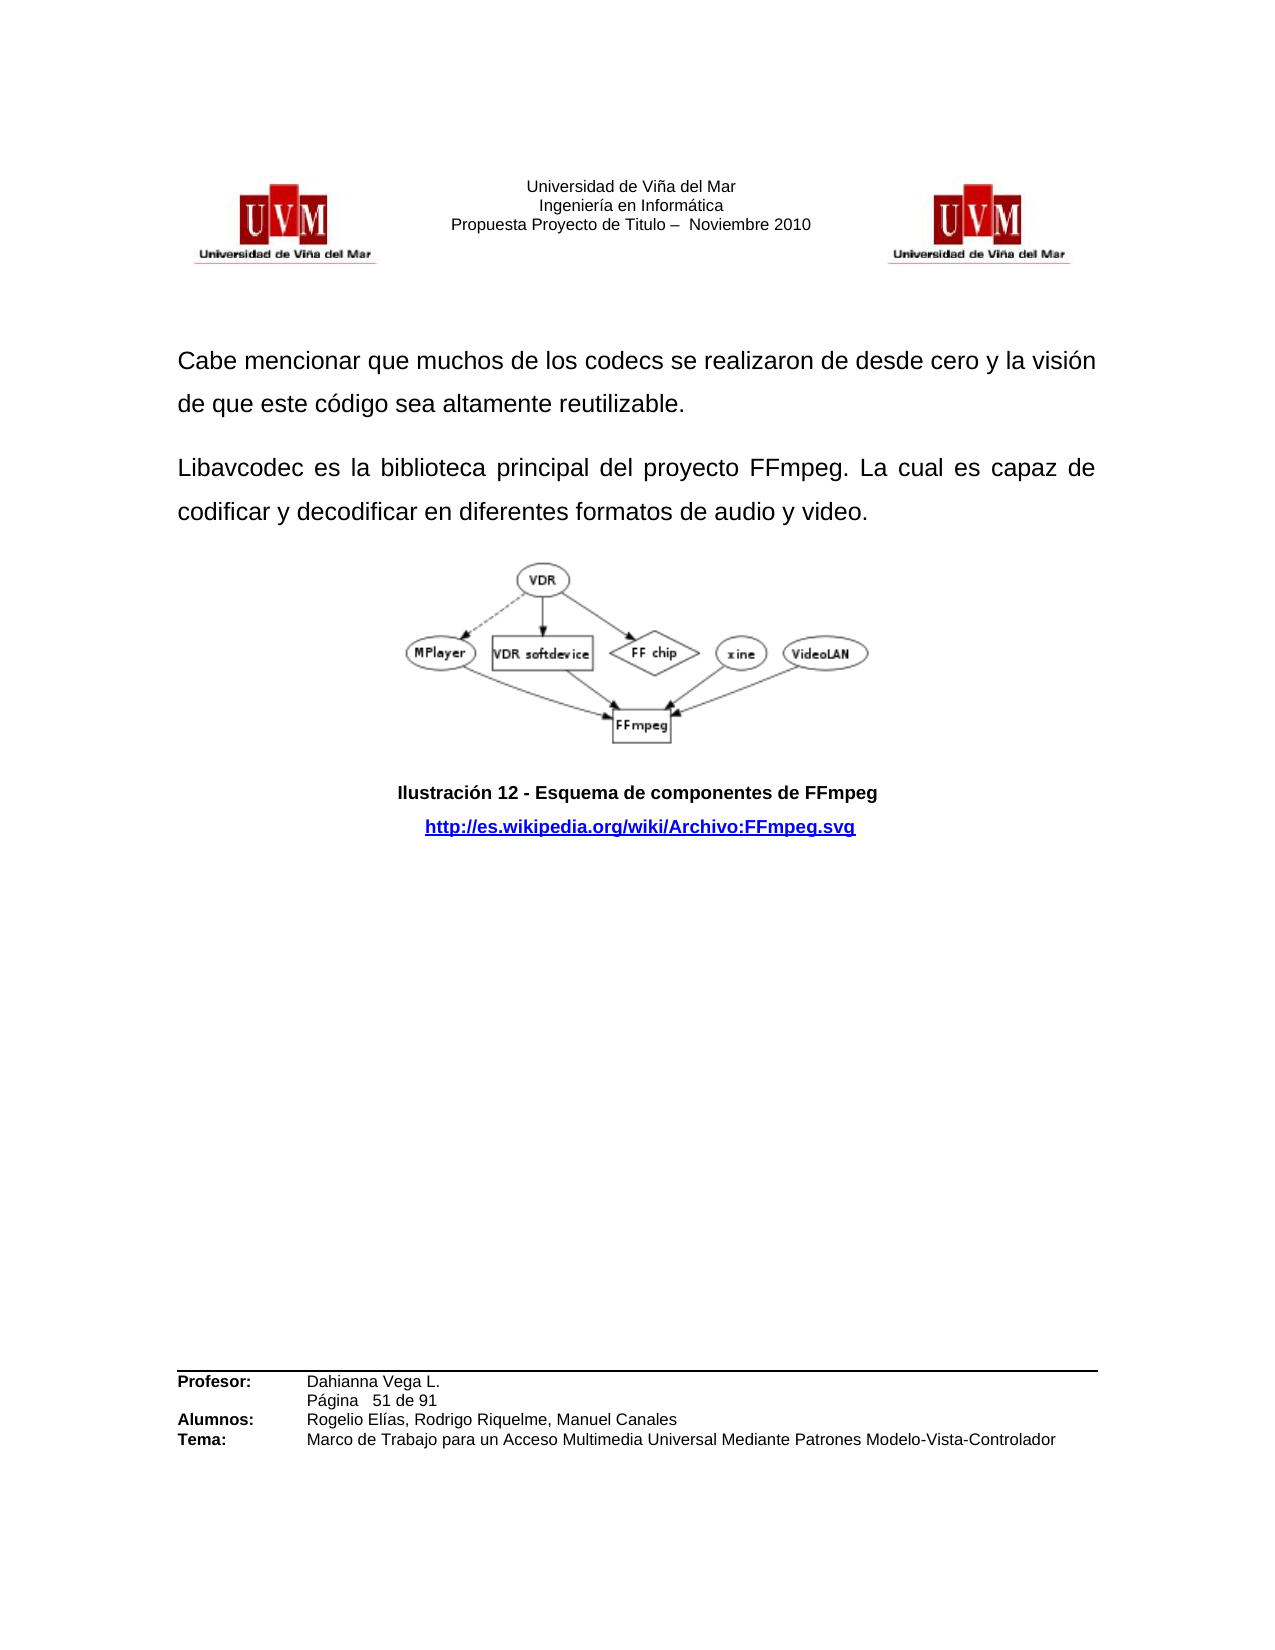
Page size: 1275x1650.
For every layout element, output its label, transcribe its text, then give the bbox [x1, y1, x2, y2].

picture [177, 176, 390, 267]
text Cabe mencionar que muchos de los codecs se realizaron de desde cero y la visión de que este código sea altamente reutilizable. [177, 346, 1098, 418]
text http://es.wikipedia.org/wiki/Archivo:FFmpeg.svg [177, 816, 1098, 837]
picture [871, 176, 1084, 267]
picture [403, 560, 872, 747]
text Ilustración 12 - Esquema de componentes de FFmpeg [177, 782, 1098, 803]
text Libavcodec es la biblioteca principal del proyecto FFmpeg. La cual es capaz de codificar y decodificar en diferentes formatos de audio y video. [177, 453, 1098, 525]
